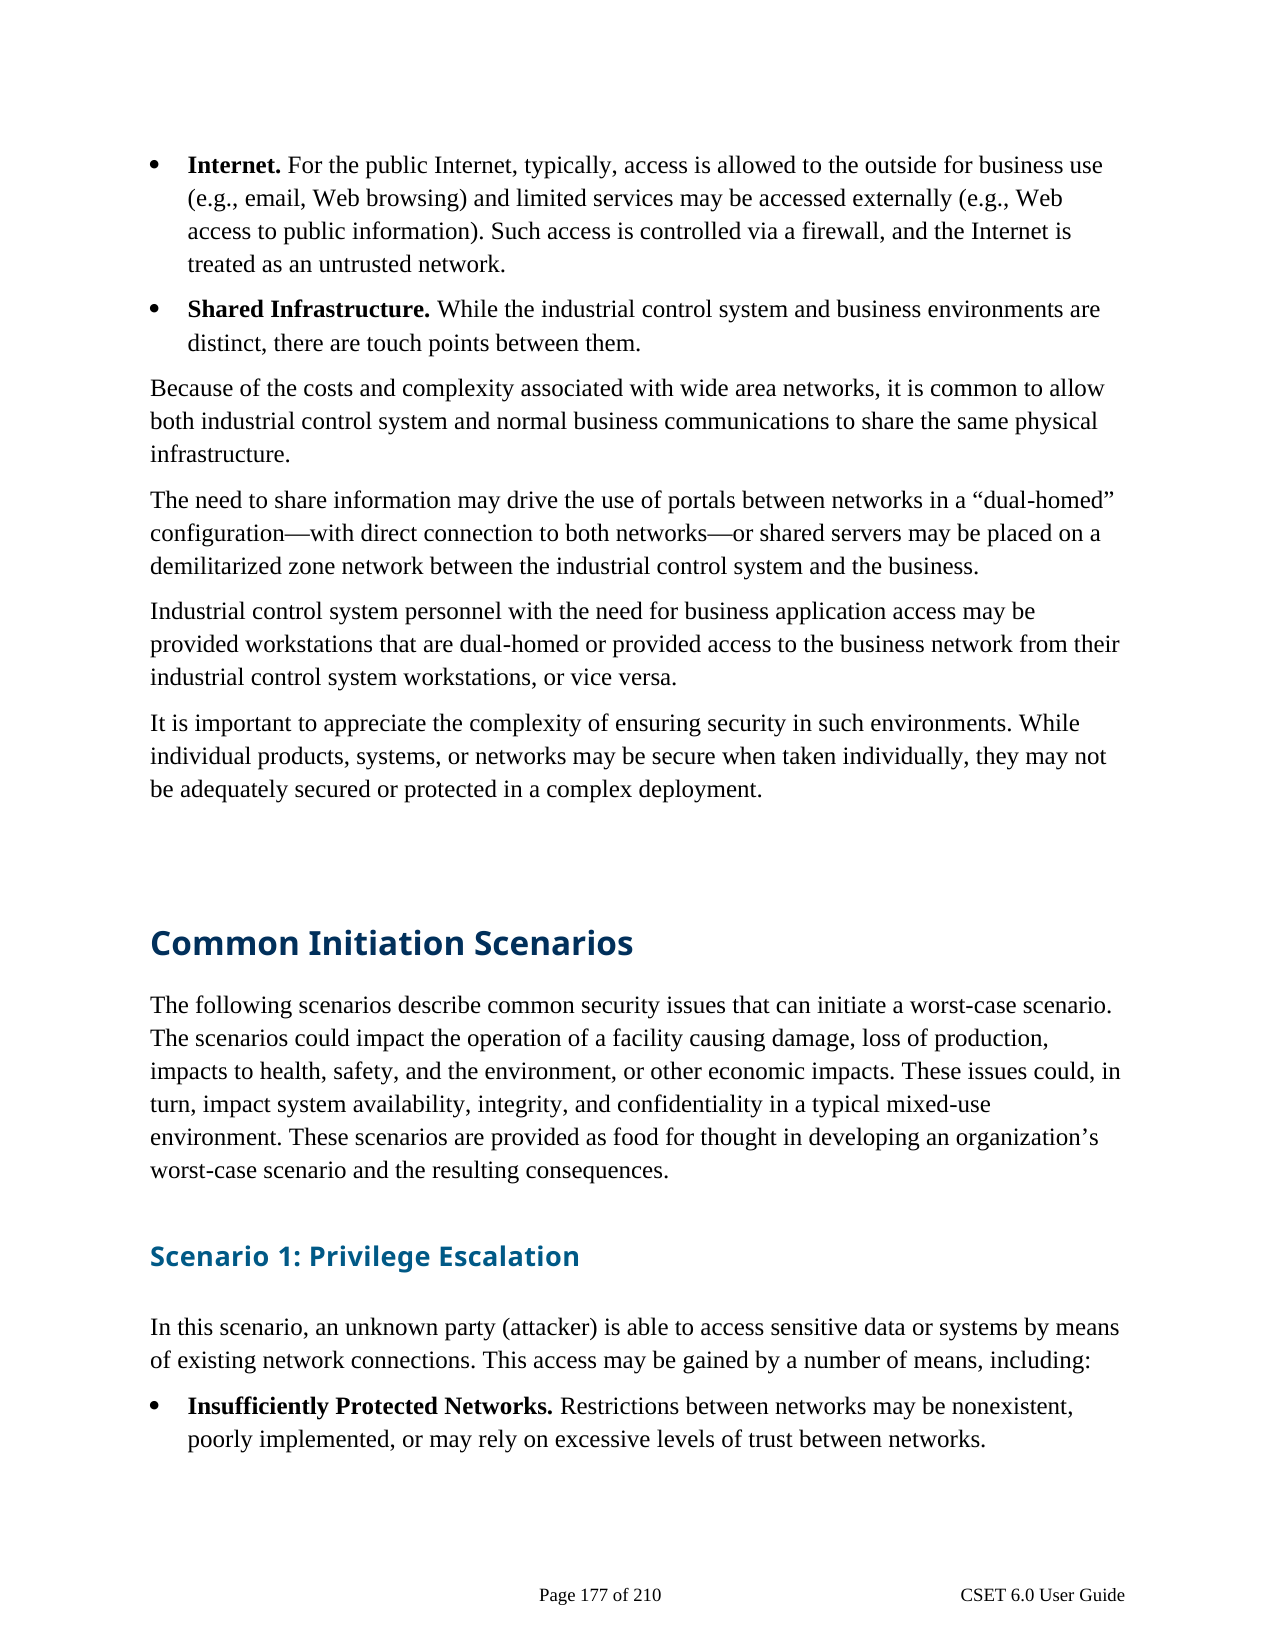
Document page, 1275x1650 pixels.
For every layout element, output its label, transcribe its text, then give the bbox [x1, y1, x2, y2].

text In this scenario, an unknown party (attacker) is able to access sensitive data or systems by means of existing network connections. This access may be gained by a number of means, including: [150, 1312, 1125, 1374]
list Internet. For the public Internet, typically, access is allowed to the outside for business use (e.g., email, Web browsing) and limited services may be accessed externally (e.g., Web access to public information). Such access is controlled via a firewall, and the Internet is treated as an untrusted network. [150, 150, 1125, 278]
list Shared Infrastructure. While the industrial control system and business environments are distinct, there are touch points between them. [150, 294, 1125, 356]
text The following scenarios describe common security issues that can initiate a worst-case scenario. The scenarios could impact the operation of a facility causing damage, loss of production, impacts to health, safety, and the environment, or other economic impacts. These issues could, in turn, impact system availability, integrity, and confidentiality in a typical mixed-use environment. These scenarios are provided as food for thought in developing an organization’s worst-case scenario and the resulting consequences. [150, 990, 1125, 1184]
text It is important to appreciate the complexity of ensuring security in such environments. While individual products, systems, or networks may be secure when taken individually, they may not be adequately secured or protected in a complex deployment. [150, 708, 1125, 803]
subtitle Common Initiation Scenarios [150, 919, 1125, 965]
text Because of the costs and complexity associated with wide area networks, it is common to allow both industrial control system and normal business communications to share the same physical infrastructure. [150, 373, 1125, 468]
text The need to share information may drive the use of portals between networks in a “dual-homed” configuration—with direct connection to both networks—or shared servers may be placed on a demilitarized zone network between the industrial control system and the business. [150, 485, 1125, 579]
text Industrial control system personnel with the need for business application access may be provided workstations that are dual-homed or provided access to the business network from their industrial control system workstations, or vice versa. [150, 596, 1125, 691]
list Insufficiently Protected Networks. Restrictions between networks may be nonexistent, poorly implemented, or may rely on excessive levels of trust between networks. [150, 1391, 1125, 1453]
